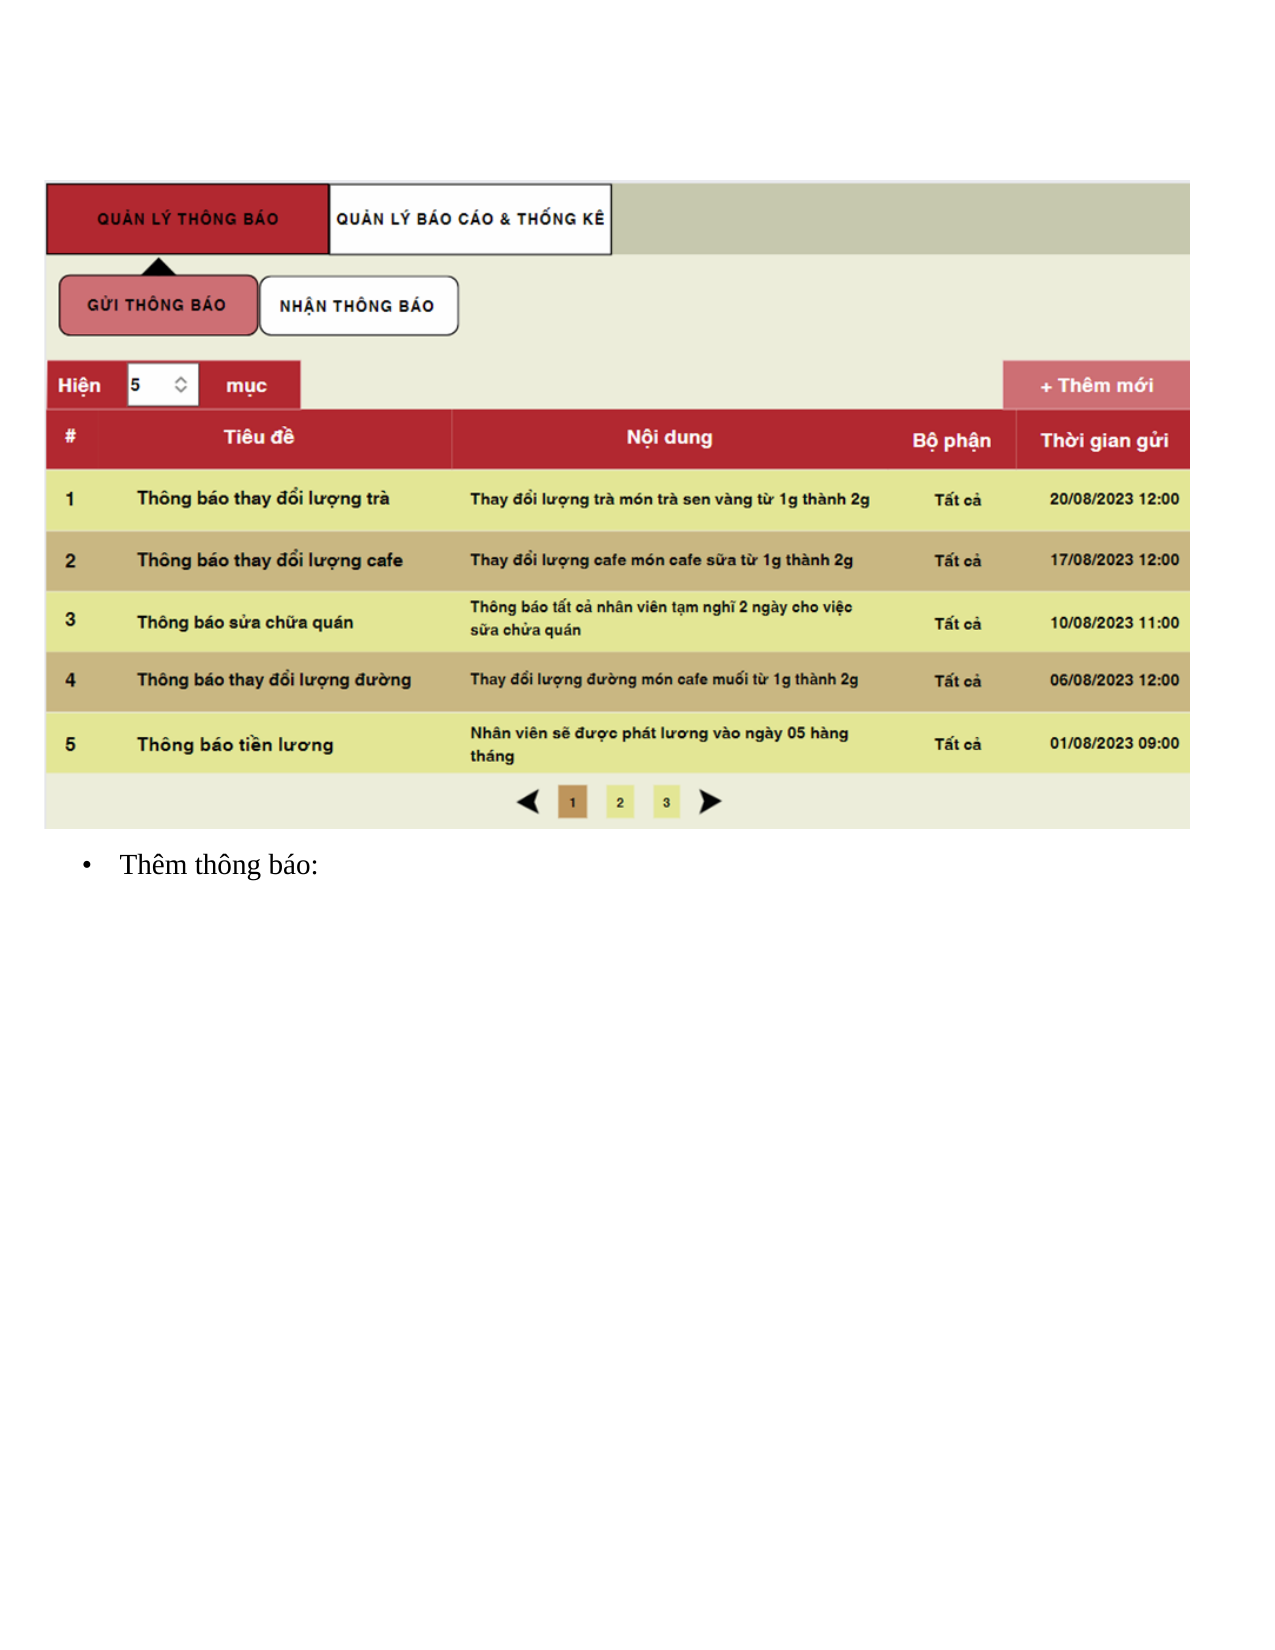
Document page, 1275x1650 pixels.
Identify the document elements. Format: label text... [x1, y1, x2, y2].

picture [44, 180, 1190, 829]
text • Thêm thông báo: [44, 847, 1219, 881]
